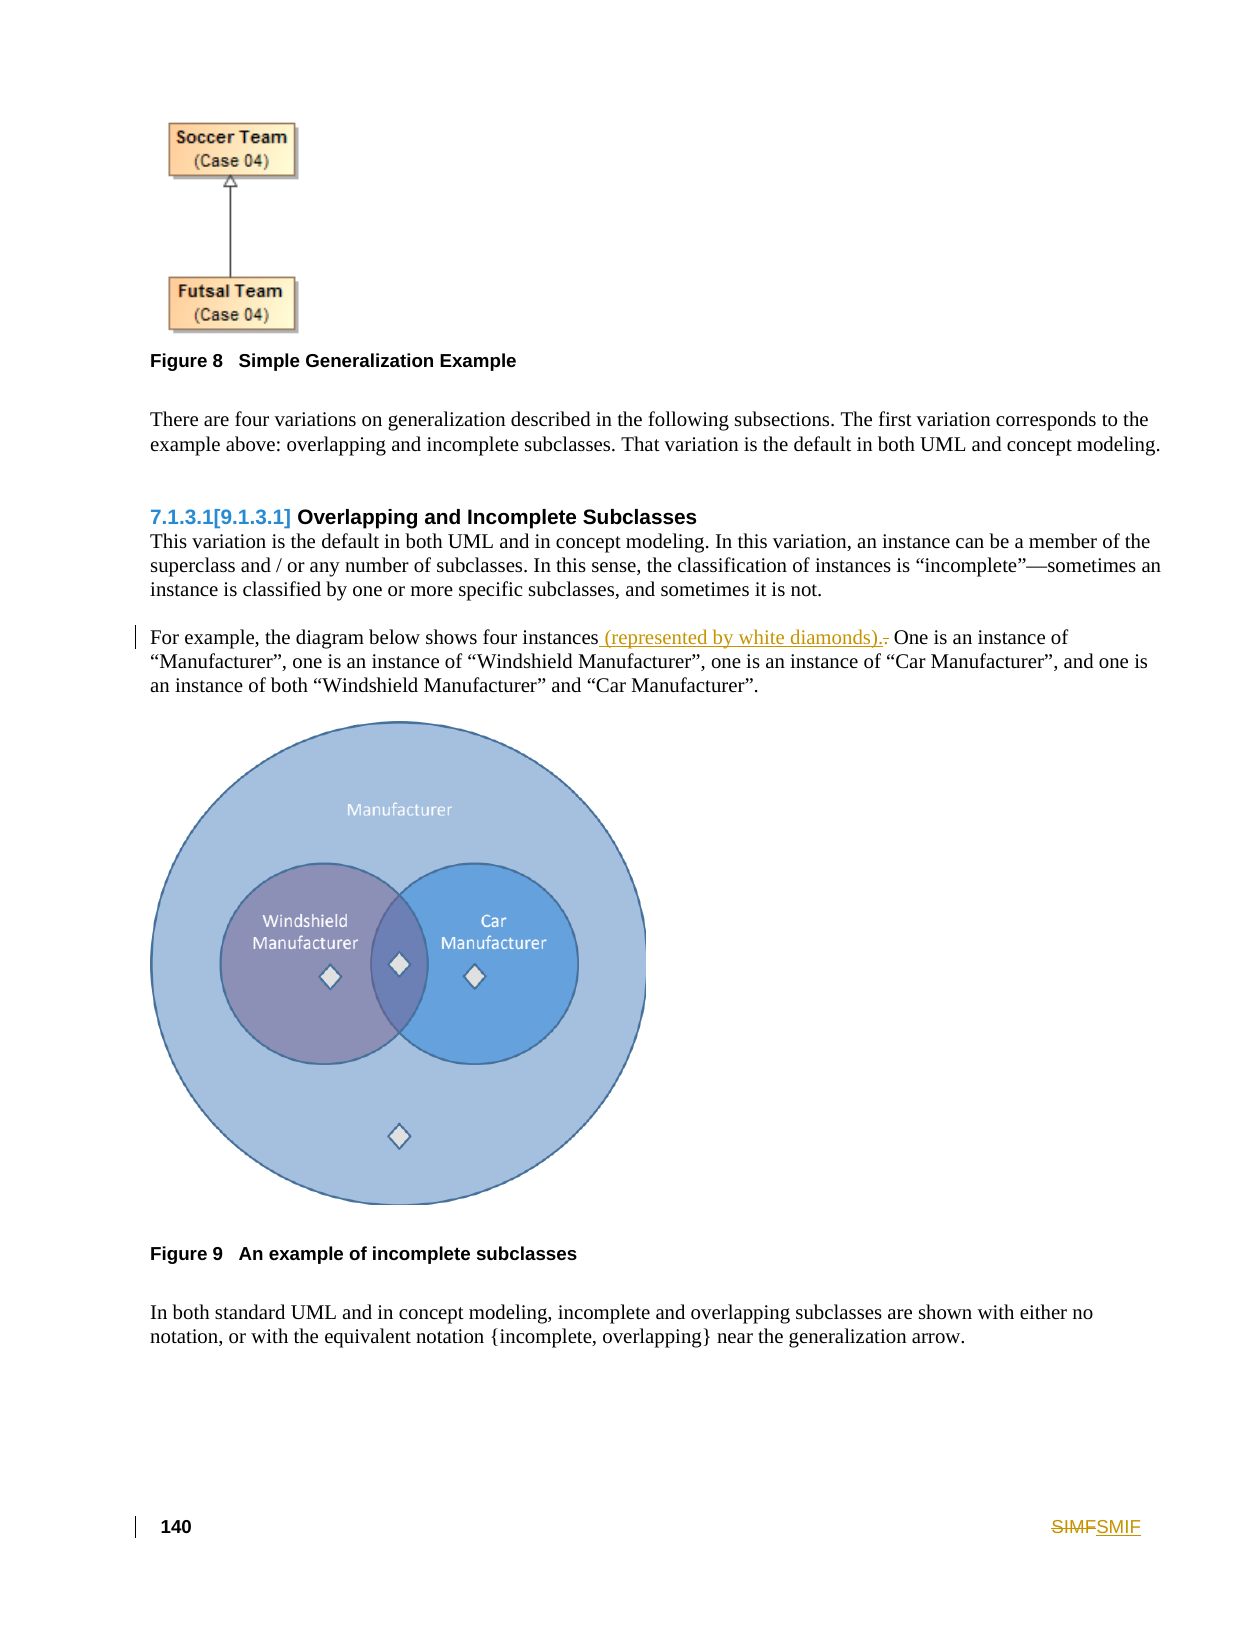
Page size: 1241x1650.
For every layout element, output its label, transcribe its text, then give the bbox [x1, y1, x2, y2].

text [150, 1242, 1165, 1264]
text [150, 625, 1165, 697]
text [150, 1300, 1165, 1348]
picture [150, 112, 327, 346]
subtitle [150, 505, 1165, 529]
text There are four variations on generalization described in the following subsections. The first variation corresponds to the example above: overlapping and incomplete subclasses. That variation is the default in both UML and concept modeling. [150, 407, 1165, 456]
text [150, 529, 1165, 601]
